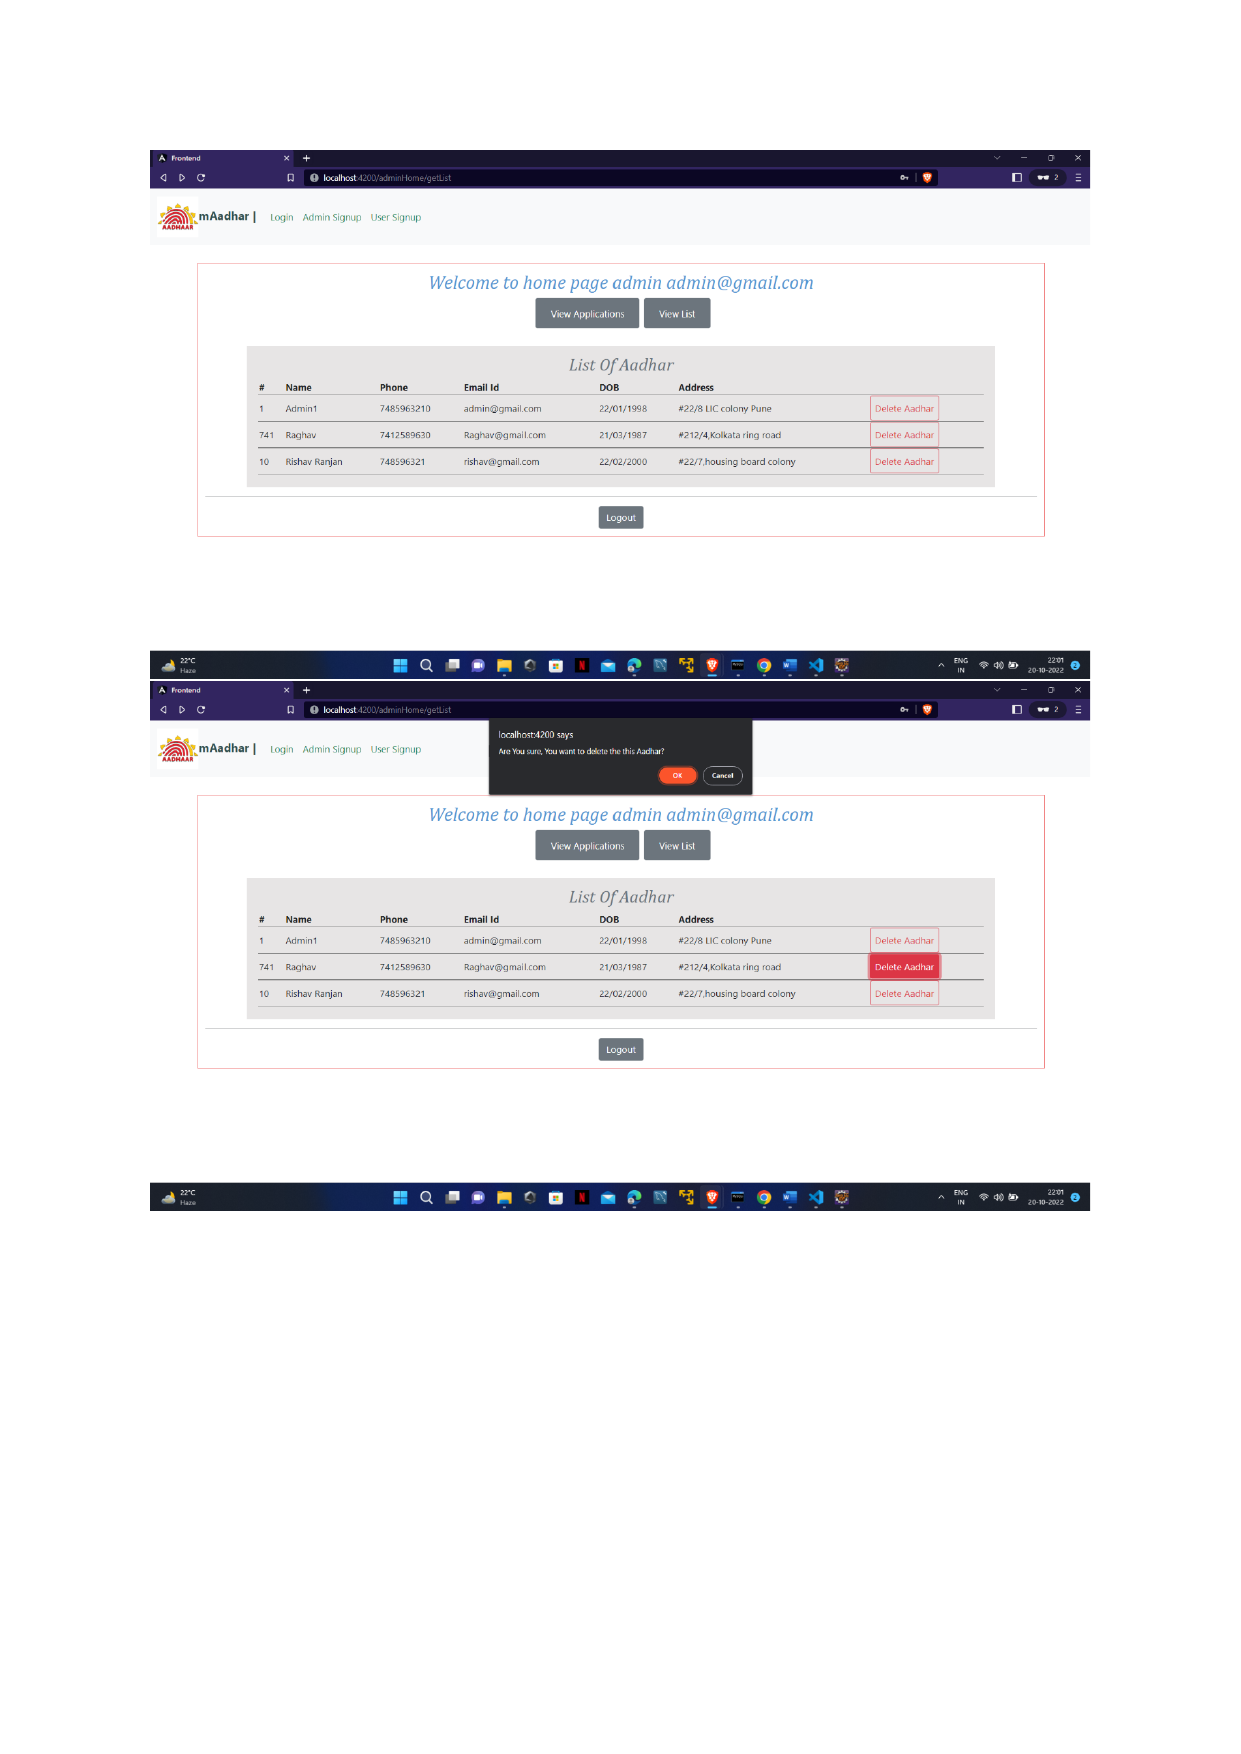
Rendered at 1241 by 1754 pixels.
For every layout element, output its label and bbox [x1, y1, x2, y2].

picture [150, 150, 1091, 679]
picture [150, 681, 1091, 1211]
